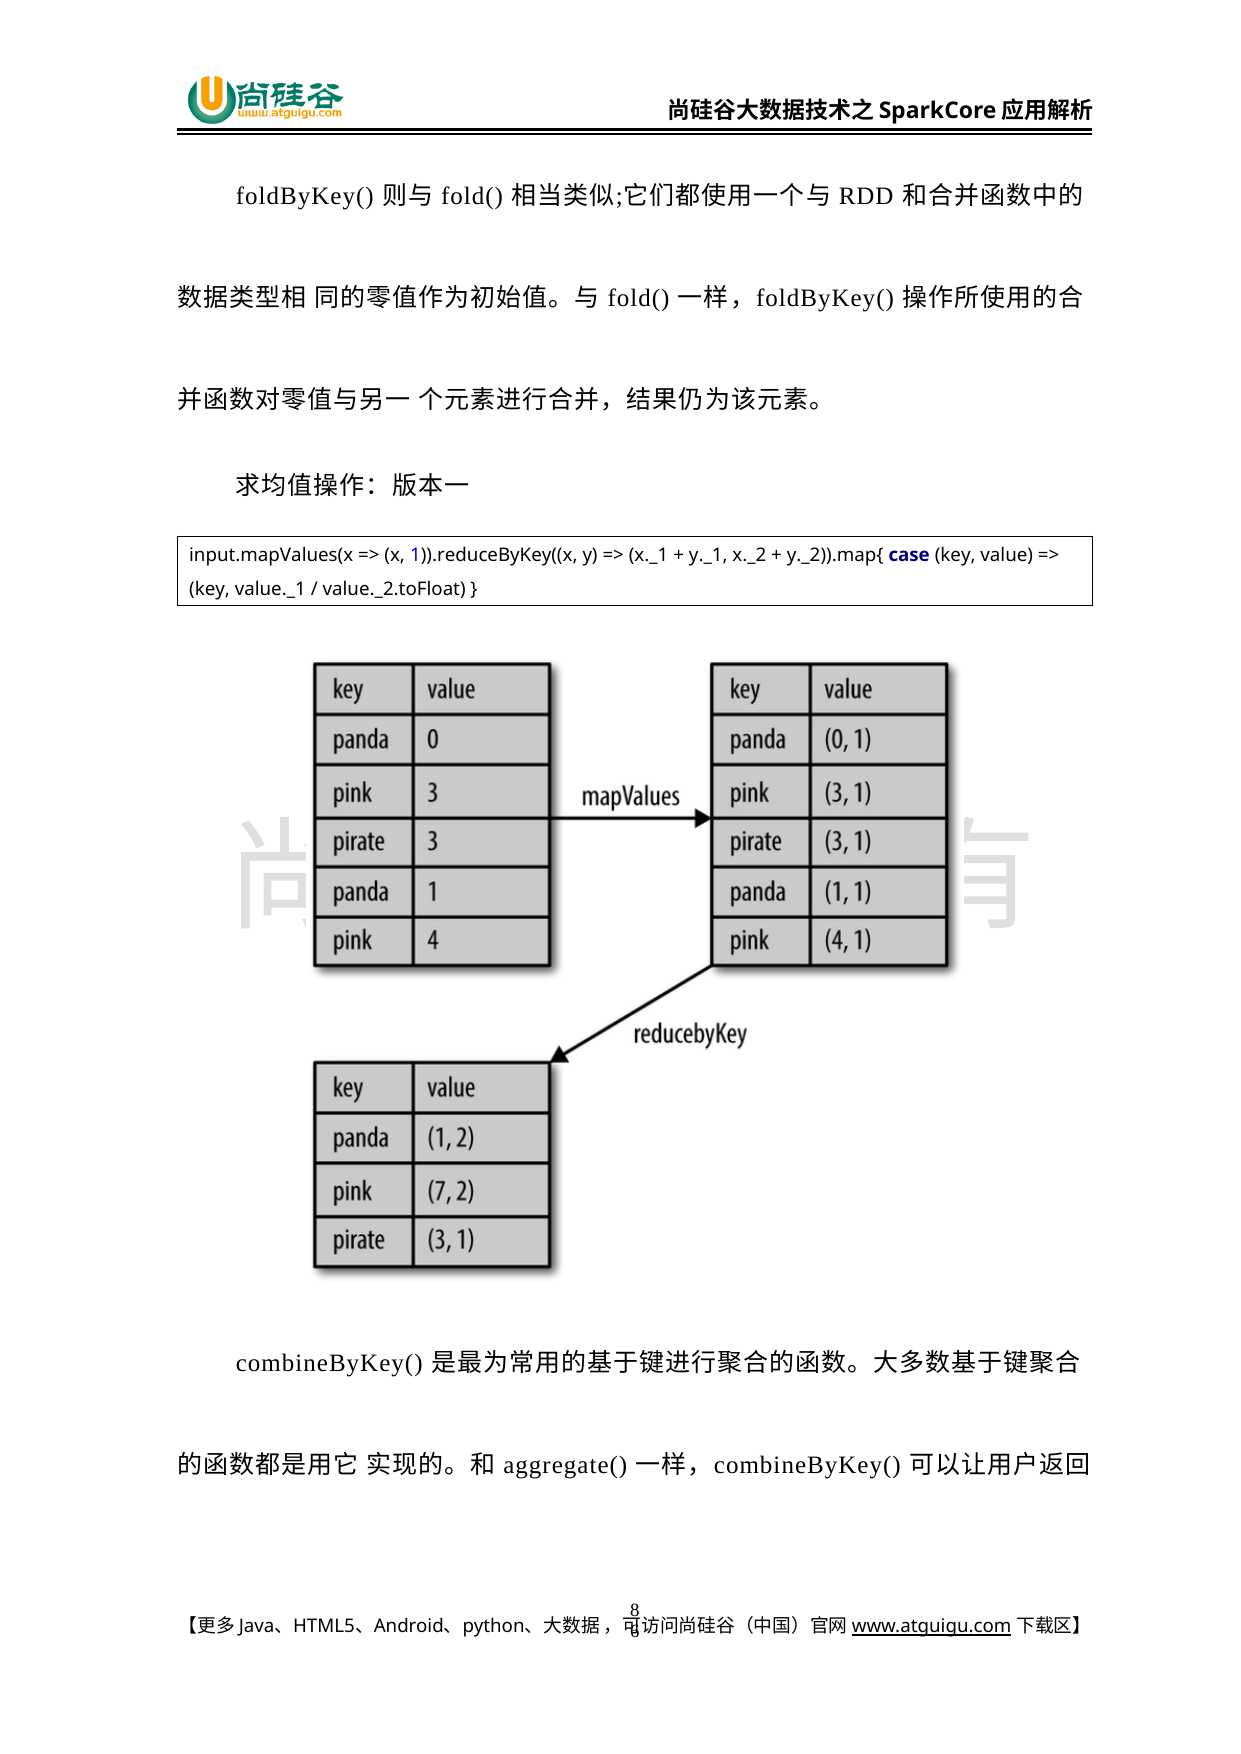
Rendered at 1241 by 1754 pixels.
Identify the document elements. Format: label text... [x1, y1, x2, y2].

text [177, 1326, 1092, 1496]
picture [305, 656, 964, 1282]
picture [177, 68, 362, 128]
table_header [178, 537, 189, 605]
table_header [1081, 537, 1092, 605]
text 求均值操作：版本一 [177, 450, 1092, 518]
text foldByKey() 则与 fold() 相当类似;它们都使用一个与 RDD 和合并函数中的数据类型相 同的零值作为初始值。与 fold() 一样，foldByKey() 操作所使用的合并函数对零值与另一 个元素进行合并，结果仍为该元素。 [177, 160, 1092, 432]
